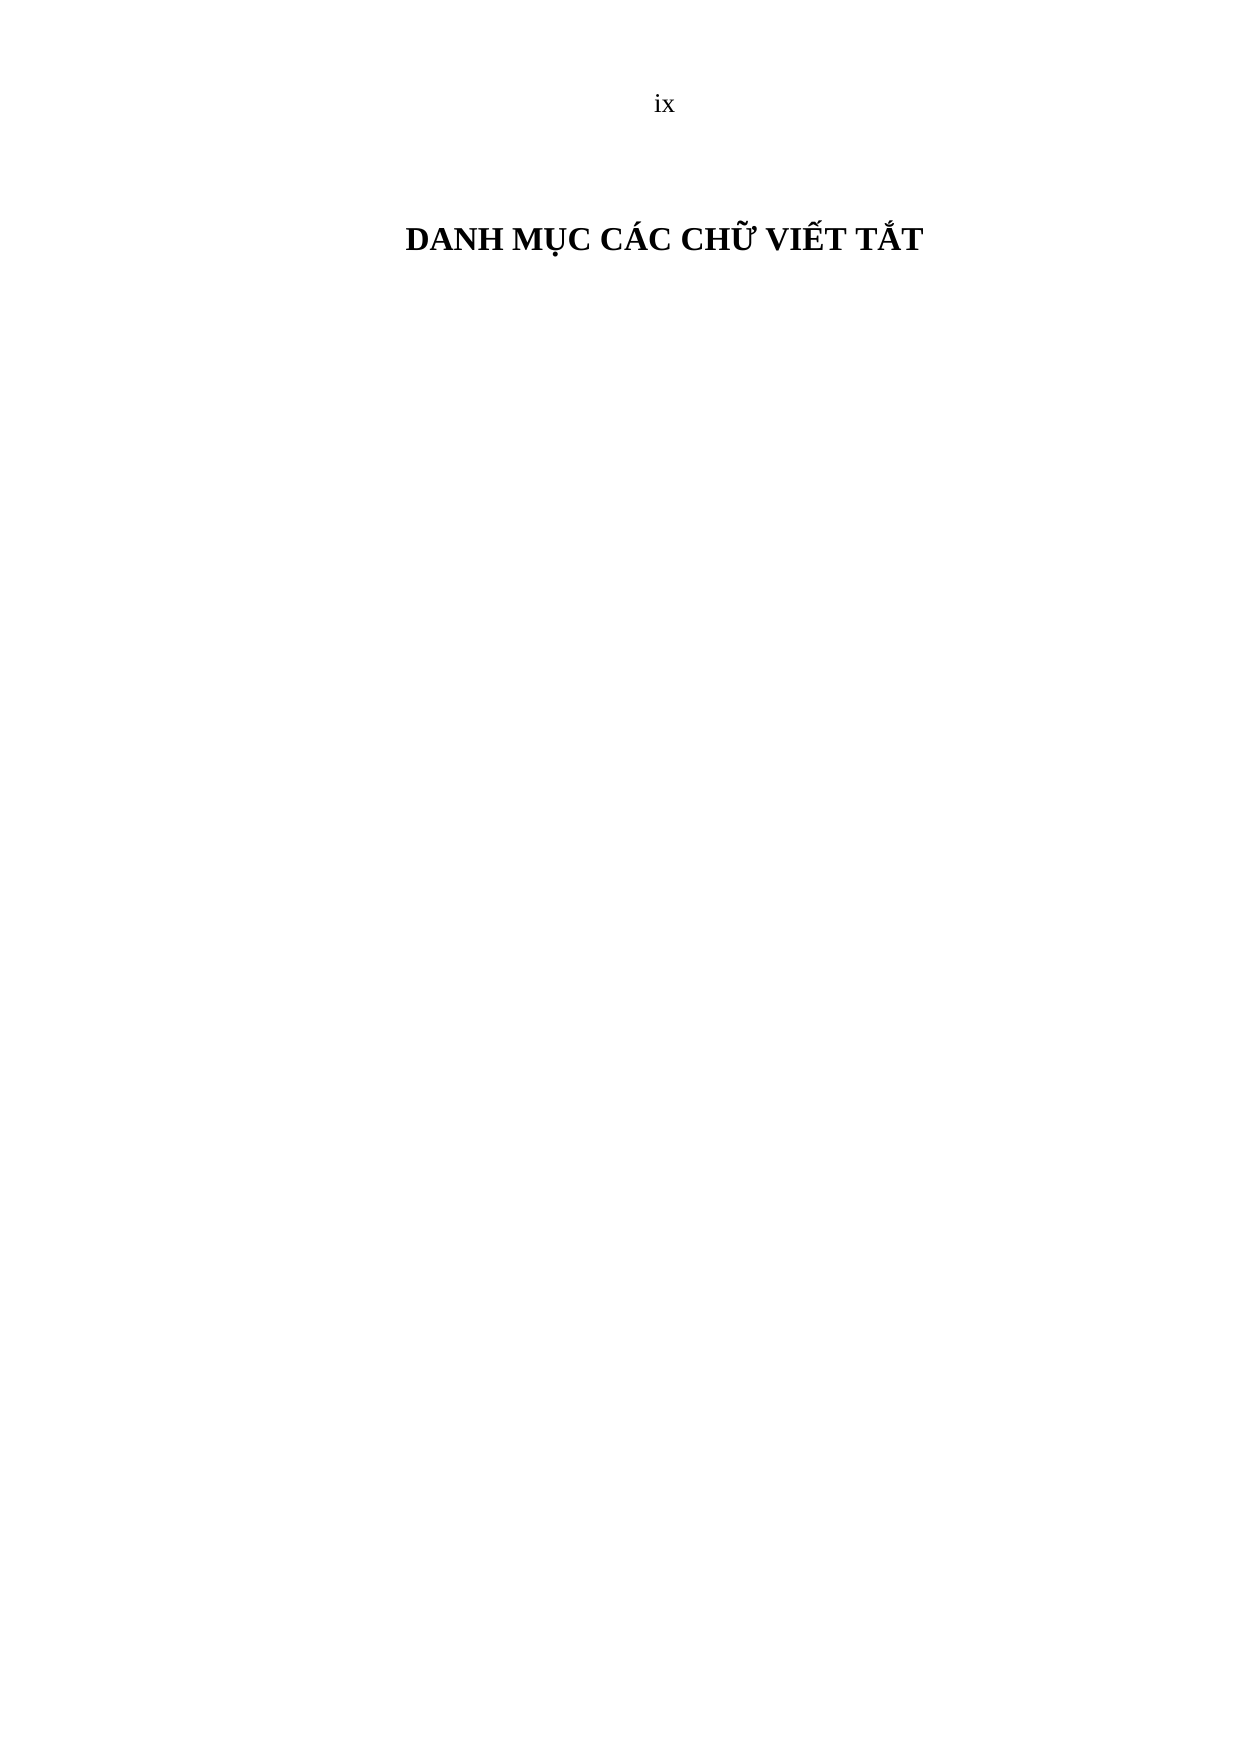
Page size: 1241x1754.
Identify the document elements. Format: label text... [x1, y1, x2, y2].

subtitle DANH MỤC CÁC CHỮ VIẾT TẮT [207, 219, 1122, 258]
